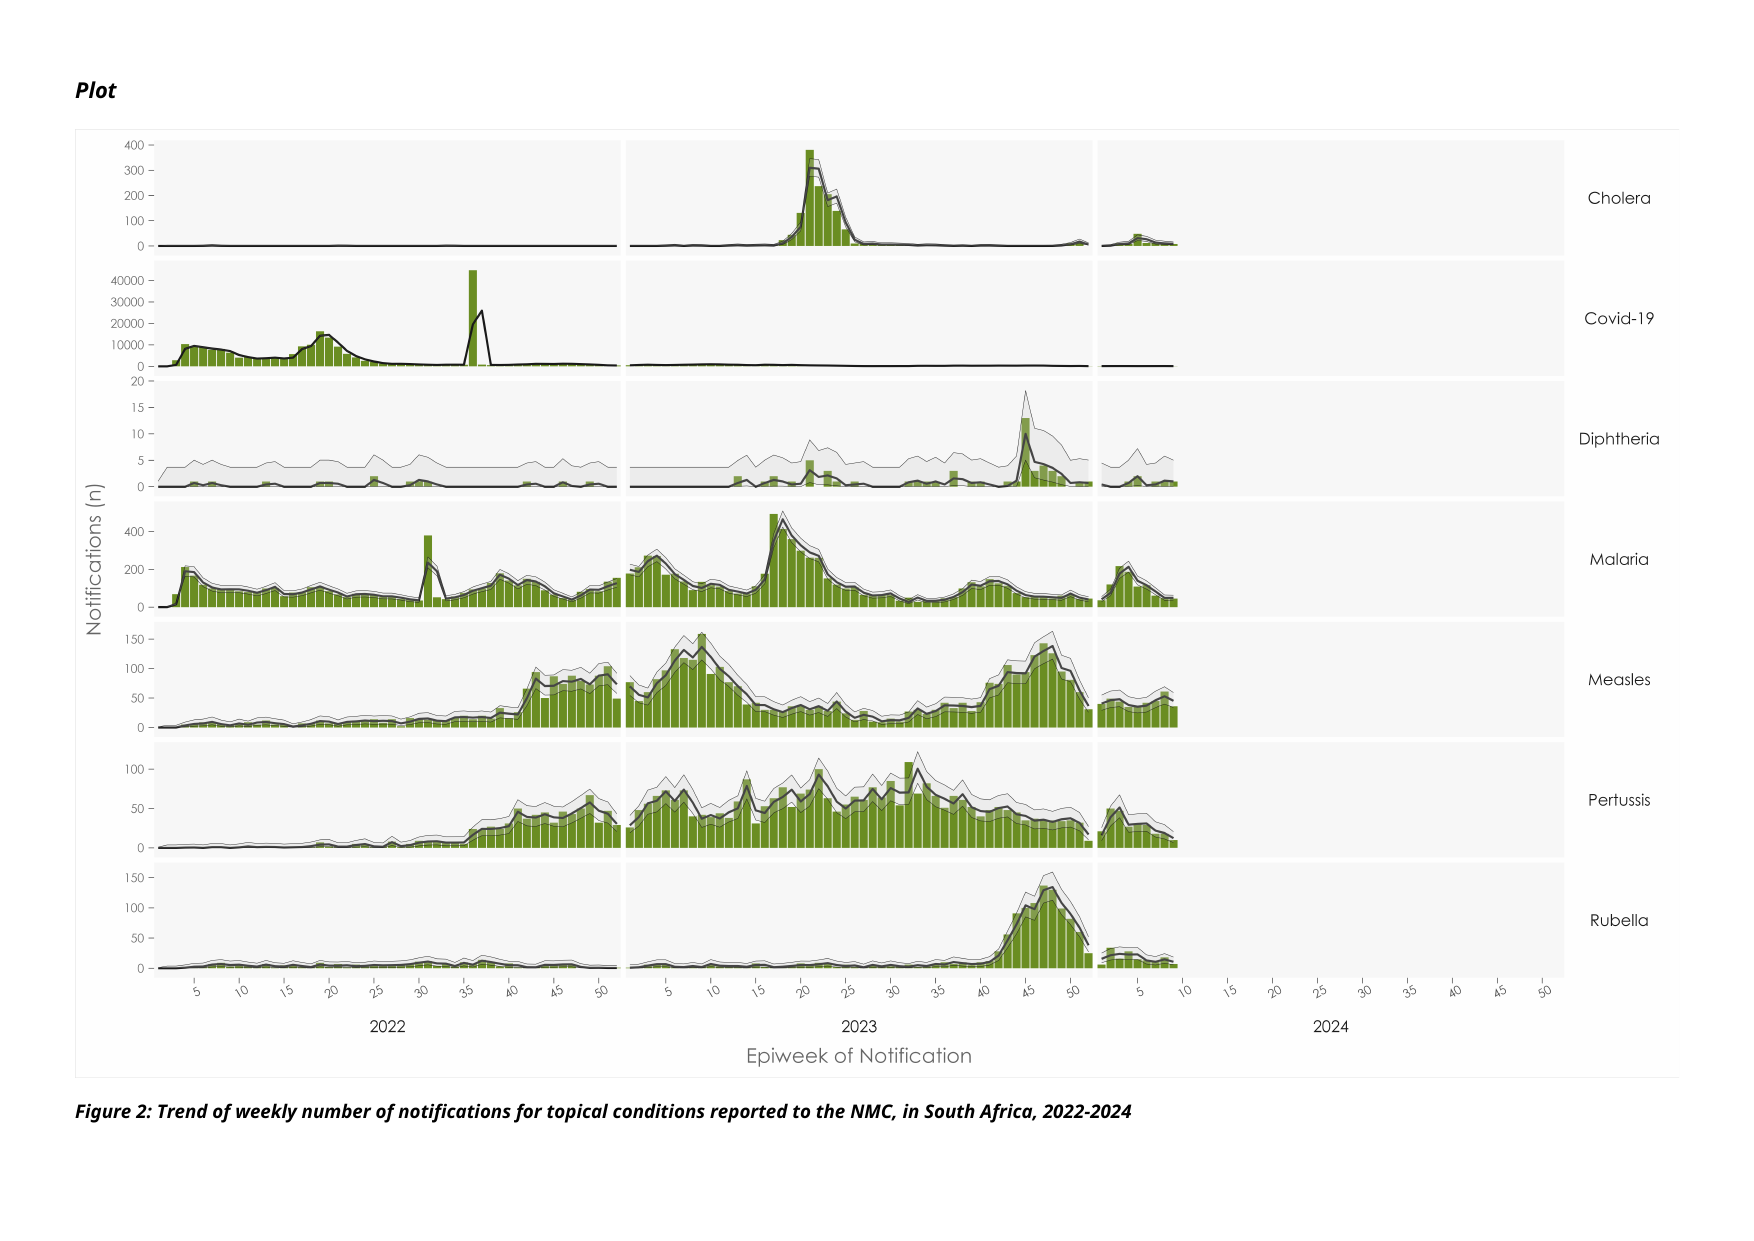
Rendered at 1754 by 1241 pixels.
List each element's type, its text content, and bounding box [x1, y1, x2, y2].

subtitle Plot [75, 75, 1679, 105]
text Figure 2: Trend of weekly number of notifications for topical conditions reported to the NMC, in South Africa, 2022-2024 [75, 1098, 1679, 1124]
